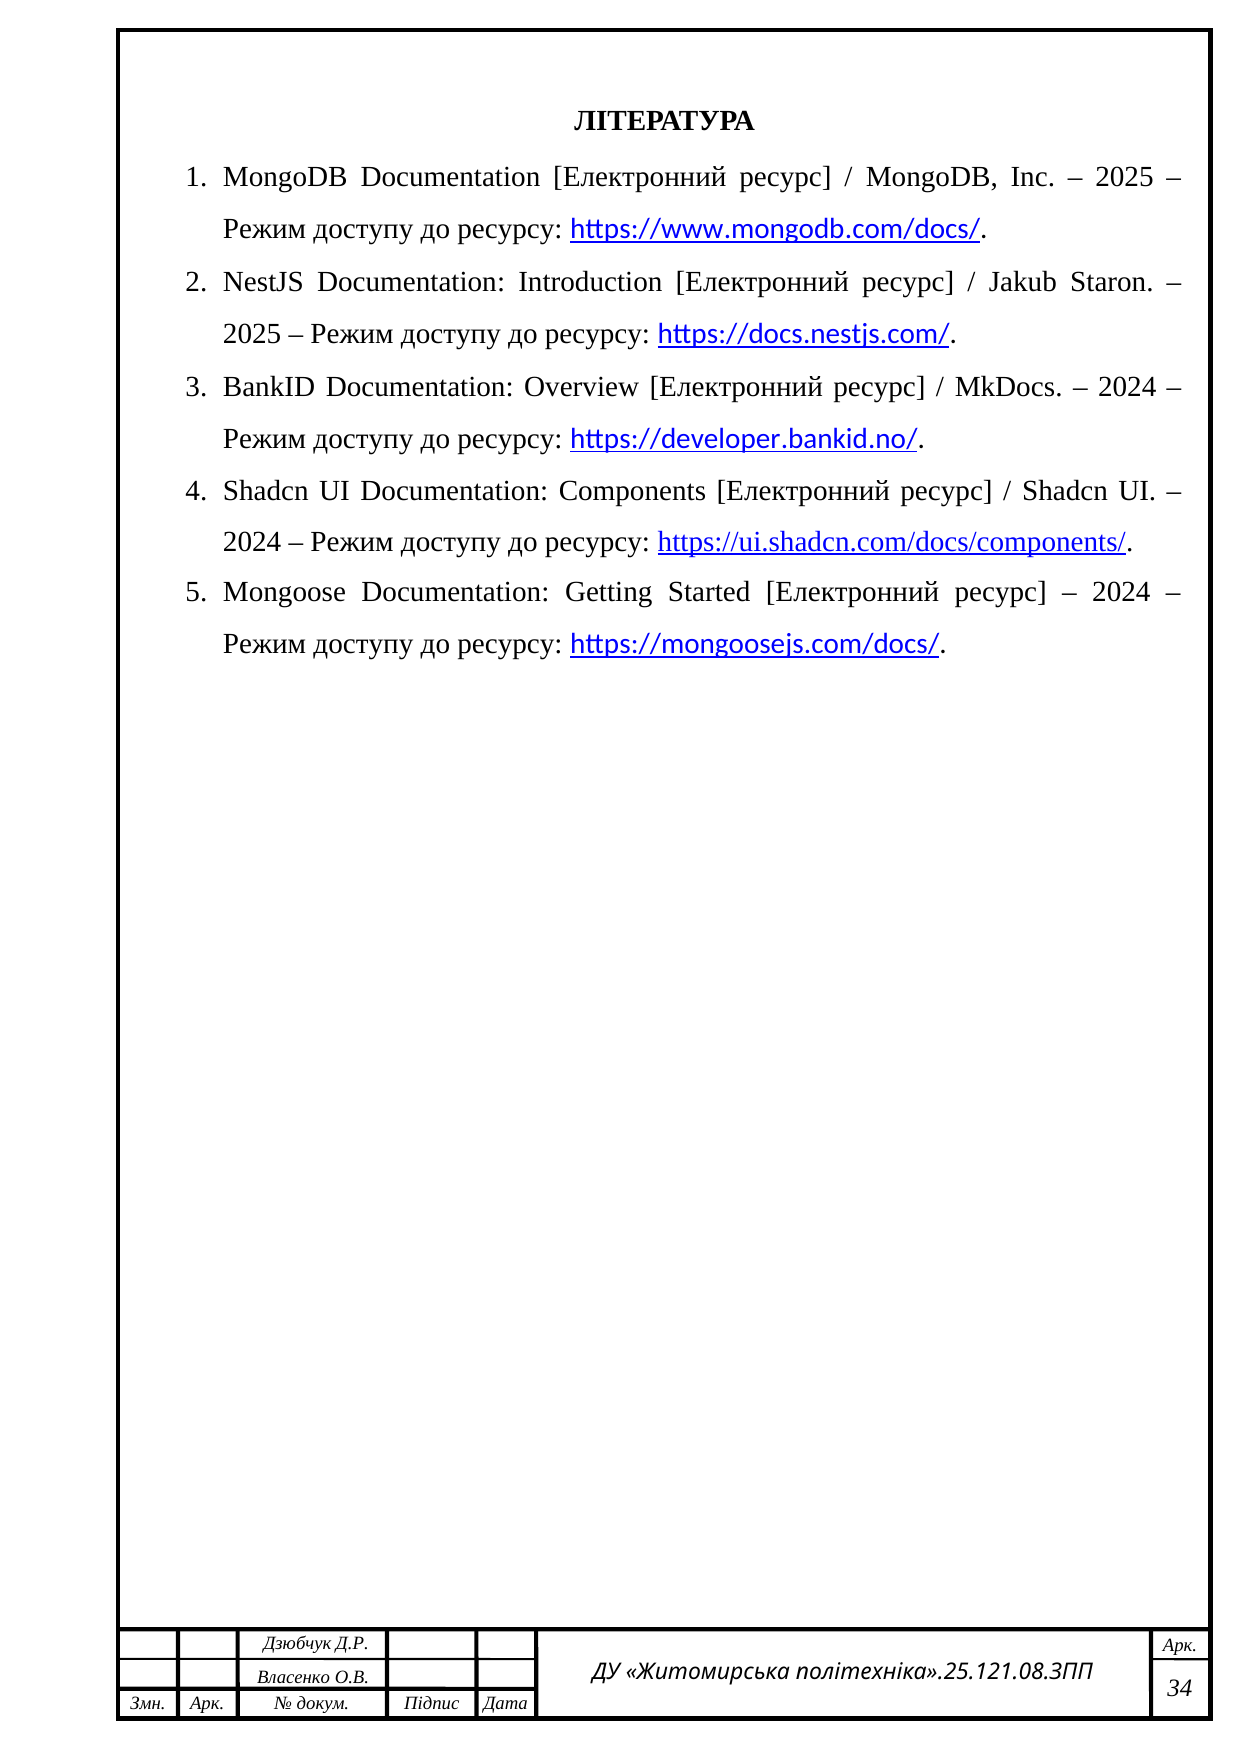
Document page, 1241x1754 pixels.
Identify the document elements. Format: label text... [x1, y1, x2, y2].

list Mongoose Documentation: Getting Started [Електронний ресурс] – 2024 – Режим доступу до ресурсу: https://mongoosejs.com/docs/. [185, 574, 1181, 661]
subtitle ЛІТЕРАТУРА [148, 103, 1181, 136]
list NestJS Documentation: Introduction [Електронний ресурс] / Jakub Staron. – 2025 – Режим доступу до ресурсу: https://docs.nestjs.com/. [185, 264, 1181, 351]
list MongoDB Documentation [Електронний ресурс] / MongoDB, Inc. – 2025 – Режим доступу до ресурсу: https://www.mongodb.com/docs/. [185, 159, 1181, 246]
list BankID Documentation: Overview [Електронний ресурс] / MkDocs. – 2024 – Режим доступу до ресурсу: https://developer.bankid.no/. [185, 369, 1181, 456]
list Shadcn UI Documentation: Components [Електронний ресурс] / Shadcn UI. – 2024 – Режим доступу до ресурсу: https://ui.shadcn.com/docs/components/. [185, 473, 1181, 557]
